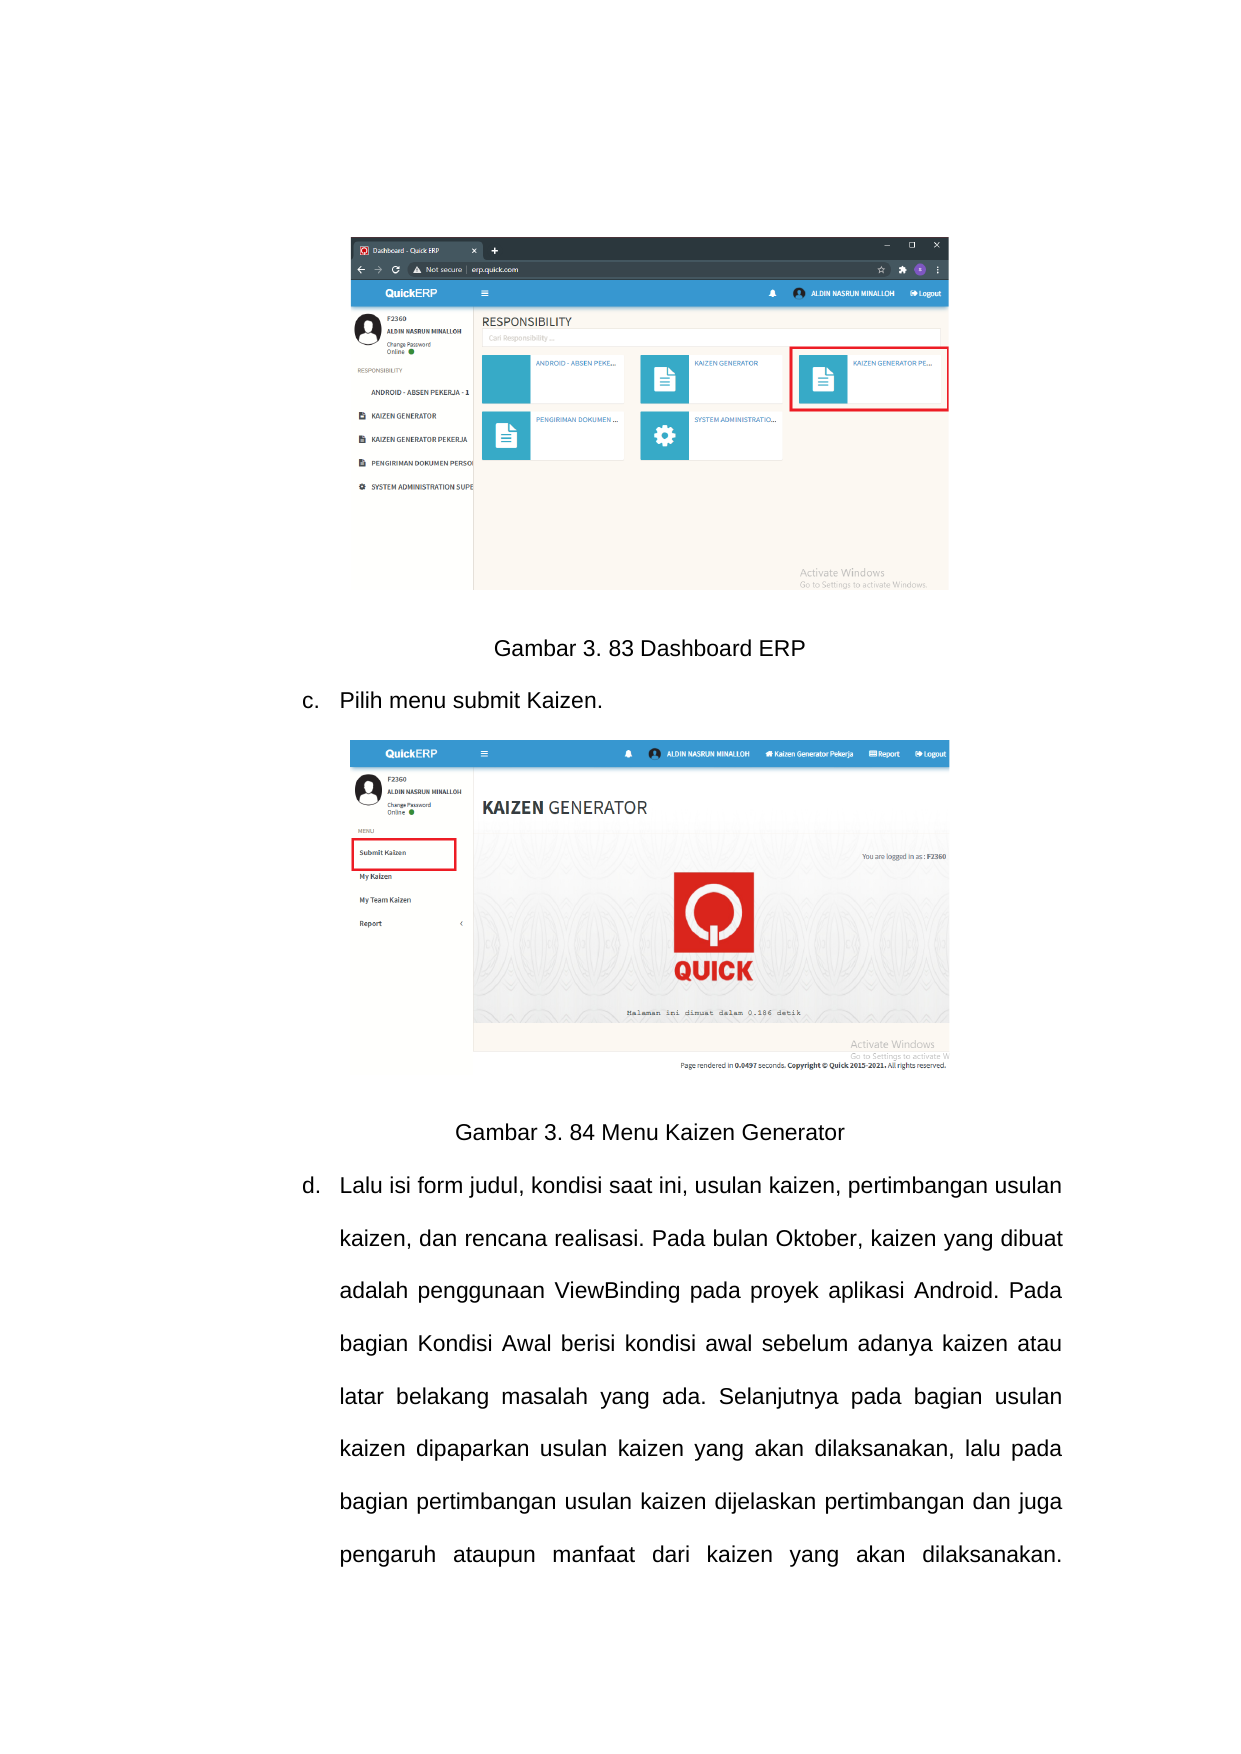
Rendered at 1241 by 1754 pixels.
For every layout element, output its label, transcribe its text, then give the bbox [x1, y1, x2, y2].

picture [350, 236, 949, 590]
text Gambar 3. 83 Dashboard ERP [236, 635, 1063, 661]
picture [350, 740, 950, 1075]
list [302, 1172, 1063, 1567]
list Pilih menu submit Kaizen. [302, 687, 1063, 714]
text Gambar 3. 84 Menu Kaizen Generator [236, 1119, 1063, 1145]
